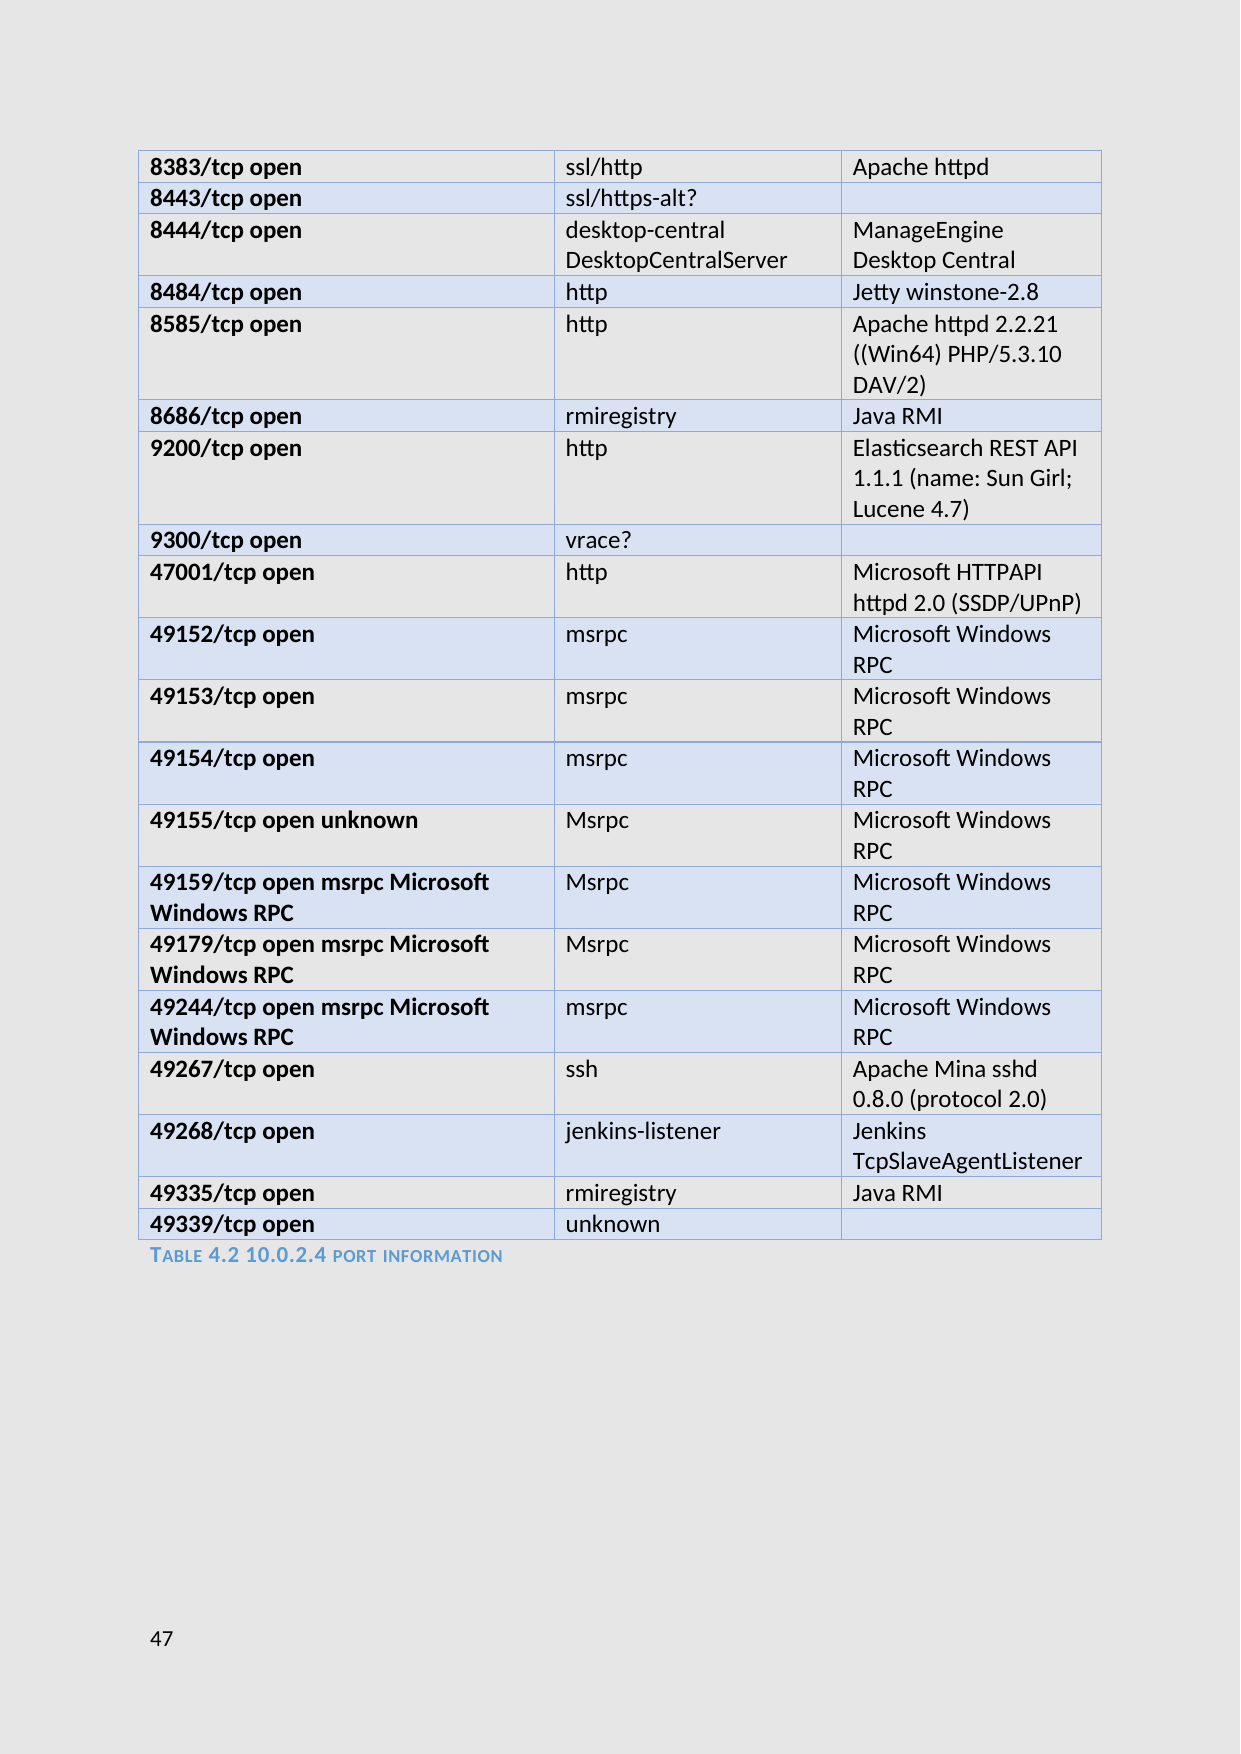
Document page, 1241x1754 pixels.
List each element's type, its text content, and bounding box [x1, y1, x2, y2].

table_cell Msrpc [555, 867, 841, 928]
table_cell [842, 1209, 1101, 1239]
table_cell http [555, 276, 841, 307]
table_cell Microsoft Windows RPC [842, 805, 1101, 866]
table_cell rmiregistry [555, 1177, 841, 1207]
table_cell Apache httpd [842, 151, 1101, 182]
table_cell msrpc [555, 680, 841, 741]
table_cell ssl/http [555, 151, 841, 182]
table_cell 9300/tcp open [139, 525, 554, 555]
table_cell Java RMI [842, 400, 1101, 431]
table_cell 8686/tcp open [139, 400, 554, 431]
table_cell Microsoft Windows RPC [842, 929, 1101, 990]
table_cell ssl/https-alt? [555, 183, 841, 213]
table_cell Java RMI [842, 1177, 1101, 1207]
table_cell 8484/tcp open [139, 276, 554, 307]
table_cell Apache httpd 2.2.21 ((Win64) PHP/5.3.10 DAV/2) [842, 308, 1101, 399]
table_cell http [555, 308, 841, 399]
table_cell msrpc [555, 618, 841, 679]
table_cell 8585/tcp open [139, 308, 554, 399]
table_cell 49154/tcp open [139, 743, 554, 803]
table_cell http [555, 432, 841, 523]
table_cell 8383/tcp open [139, 151, 554, 182]
table_cell rmiregistry [555, 400, 841, 431]
table_cell 49339/tcp open [139, 1209, 554, 1239]
table_cell msrpc [555, 991, 841, 1052]
table_cell Microsoft Windows RPC [842, 743, 1101, 803]
table_cell Jetty winstone-2.8 [842, 276, 1101, 307]
table_cell Microsoft Windows RPC [842, 618, 1101, 679]
table_cell [842, 183, 1101, 213]
table_cell 47001/tcp open [139, 556, 554, 617]
table_cell Microsoft Windows RPC [842, 680, 1101, 741]
table_cell 9200/tcp open [139, 432, 554, 523]
table_cell Msrpc [555, 805, 841, 866]
table_cell 49155/tcp open unknown [139, 805, 554, 866]
table_cell unknown [555, 1209, 841, 1239]
table_cell 49153/tcp open [139, 680, 554, 741]
table_cell vrace? [555, 525, 841, 555]
table_cell [842, 525, 1101, 555]
table_cell 8443/tcp open [139, 183, 554, 213]
table_cell 8444/tcp open [139, 214, 554, 275]
table_cell 49268/tcp open [139, 1115, 554, 1176]
table_cell jenkins-listener [555, 1115, 841, 1176]
table_cell Msrpc [555, 929, 841, 990]
table_cell Microsoft Windows RPC [842, 991, 1101, 1052]
table_cell 49244/tcp open msrpc Microsoft Windows RPC [139, 991, 554, 1052]
text Table 4.2 10.0.2.4 port information [150, 1240, 1090, 1268]
table_cell Microsoft HTTPAPI httpd 2.0 (SSDP/UPnP) [842, 556, 1101, 617]
table_cell 49335/tcp open [139, 1177, 554, 1207]
table_cell ssh [555, 1053, 841, 1114]
table_cell desktop-central DesktopCentralServer [555, 214, 841, 275]
table_cell Jenkins TcpSlaveAgentListener [842, 1115, 1101, 1176]
table_cell ManageEngine Desktop Central [842, 214, 1101, 275]
table_cell 49159/tcp open msrpc Microsoft Windows RPC [139, 867, 554, 928]
table_cell 49267/tcp open [139, 1053, 554, 1114]
table_cell http [555, 556, 841, 617]
table_cell Microsoft Windows RPC [842, 867, 1101, 928]
table_cell 49179/tcp open msrpc Microsoft Windows RPC [139, 929, 554, 990]
table_cell Elasticsearch REST API 1.1.1 (name: Sun Girl; Lucene 4.7) [842, 432, 1101, 523]
table_cell 49152/tcp open [139, 618, 554, 679]
table_cell msrpc [555, 743, 841, 803]
table_cell Apache Mina sshd 0.8.0 (protocol 2.0) [842, 1053, 1101, 1114]
